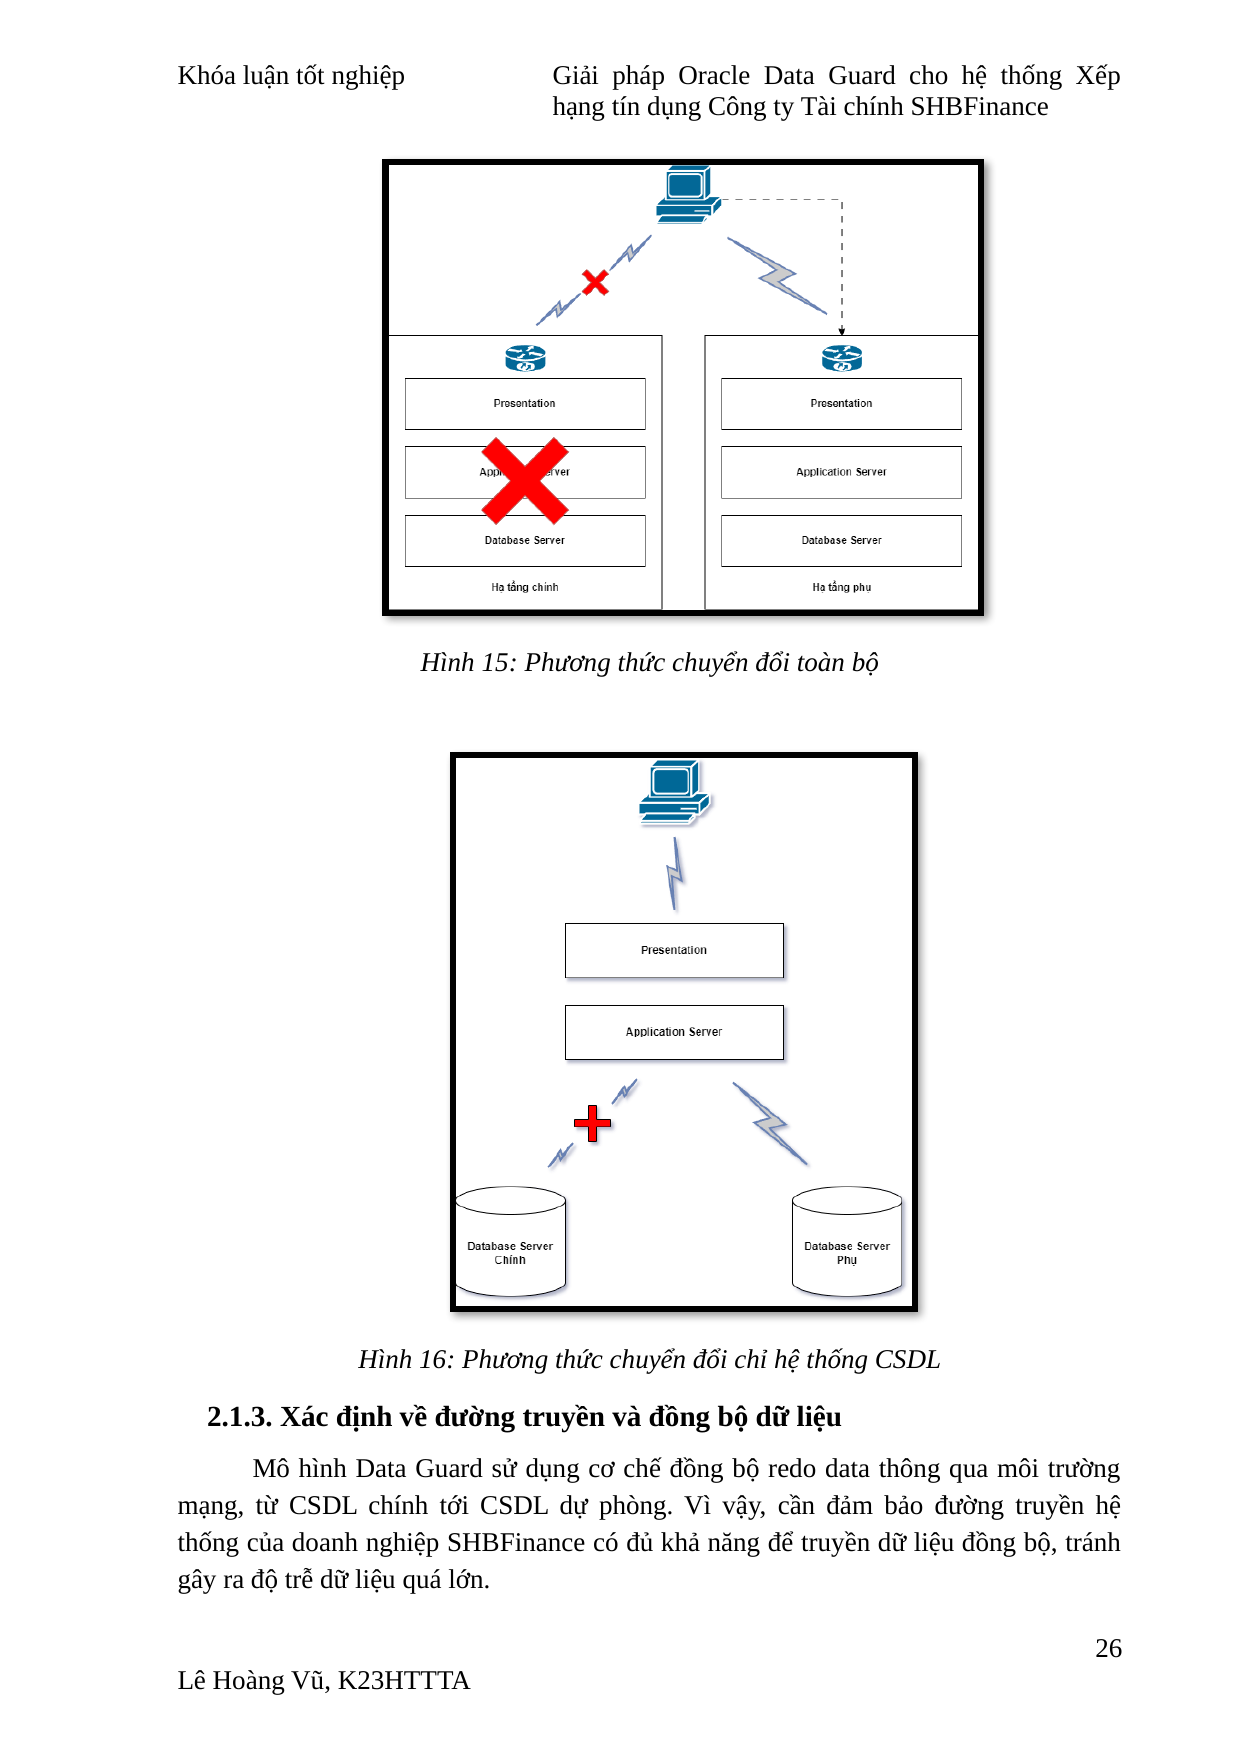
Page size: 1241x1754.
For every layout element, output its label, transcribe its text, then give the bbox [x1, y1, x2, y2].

picture [456, 758, 912, 1306]
picture [389, 165, 978, 610]
text Hình 15: Phương thức chuyển đổi toàn bộ [177, 646, 1122, 677]
text Hình 16: Phương thức chuyển đổi chỉ hệ thống CSDL [177, 1343, 1122, 1374]
text Xác định về đường truyền và đồng bộ dữ liệu [177, 1399, 1122, 1432]
text Mô hình Data Guard sử dụng cơ chế đồng bộ redo data thông qua môi trường mạng, từ CSDL chính tới CSDL dự phòng. Vì vậy, cần đảm bảo đường truyền hệ thống của doanh nghiệp SHBFinance có đủ khả năng để truyền dữ liệu đồng bộ, tránh gây ra độ trễ dữ liệu quá lớn. [177, 1452, 1122, 1595]
